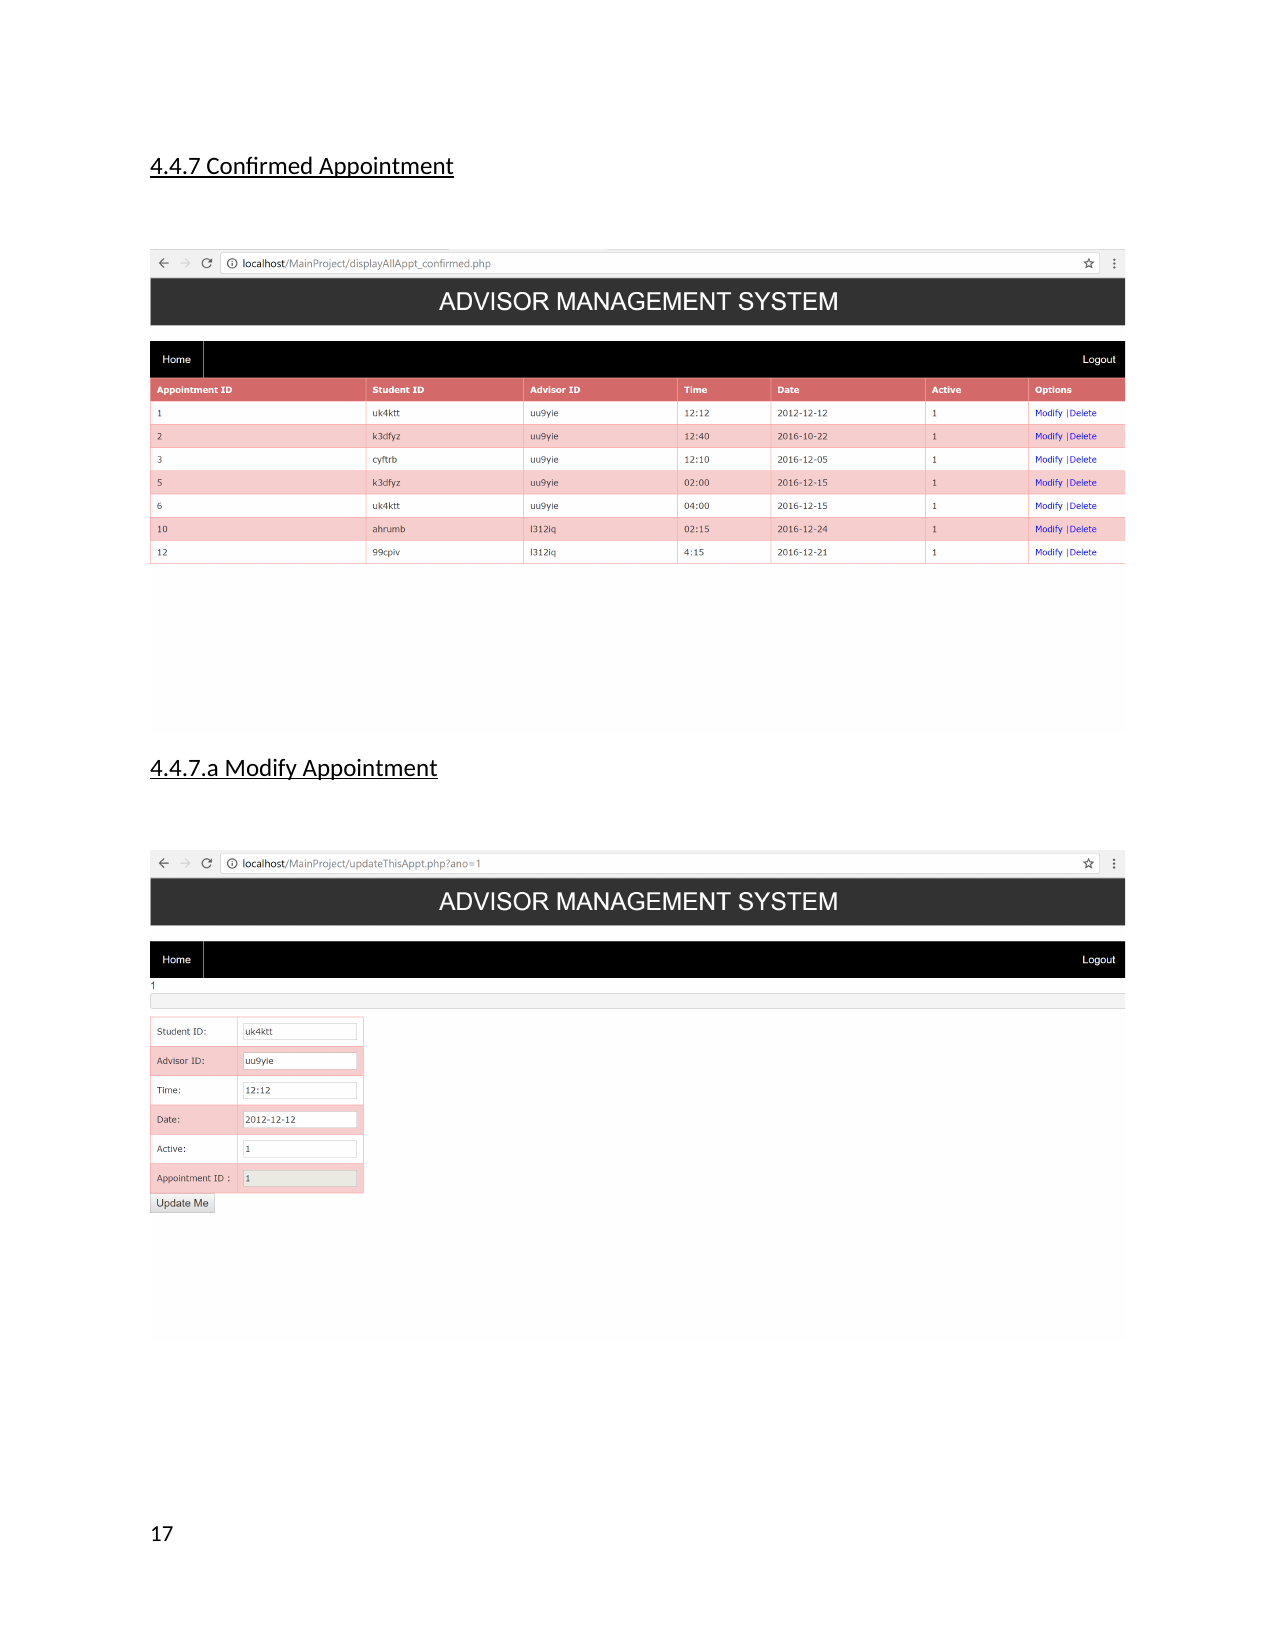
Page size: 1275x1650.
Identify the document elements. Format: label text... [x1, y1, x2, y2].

text 4.4.7.a Modify Appointment [150, 752, 1125, 782]
text 4.4.7 Confirmed Appointment [150, 150, 1125, 181]
picture [150, 249, 1125, 733]
picture [150, 850, 1125, 1341]
